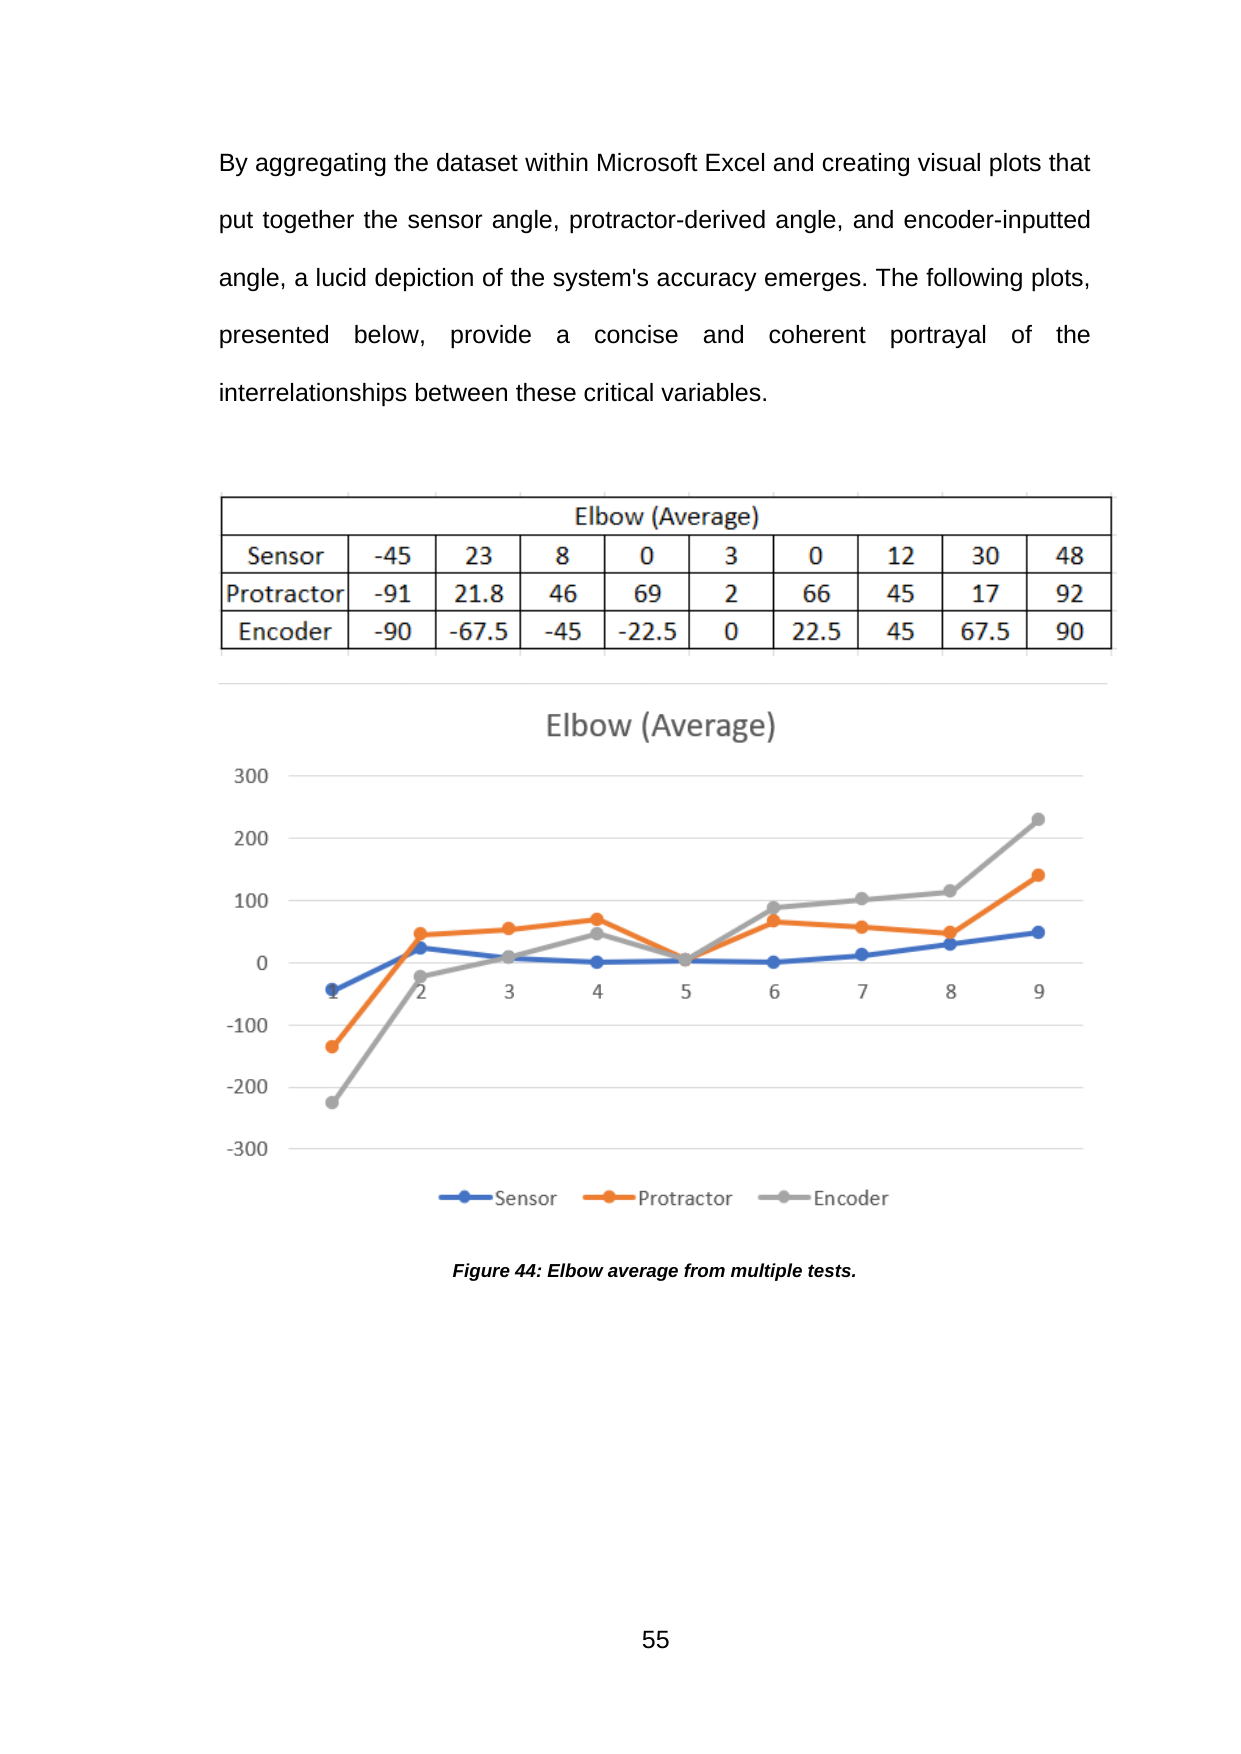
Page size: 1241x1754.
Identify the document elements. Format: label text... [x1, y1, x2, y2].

picture [218, 492, 1117, 656]
picture [218, 683, 1108, 1232]
text By aggregating the dataset within Microsoft Excel and creating visual plots that put together the sensor angle, protractor-derived angle, and encoder-inputted angle, a lucid depiction of the system's accuracy emerges. The following plots, presented below, provide a concise and coherent portrayal of the interrelationships between these critical variables. [218, 148, 1092, 406]
